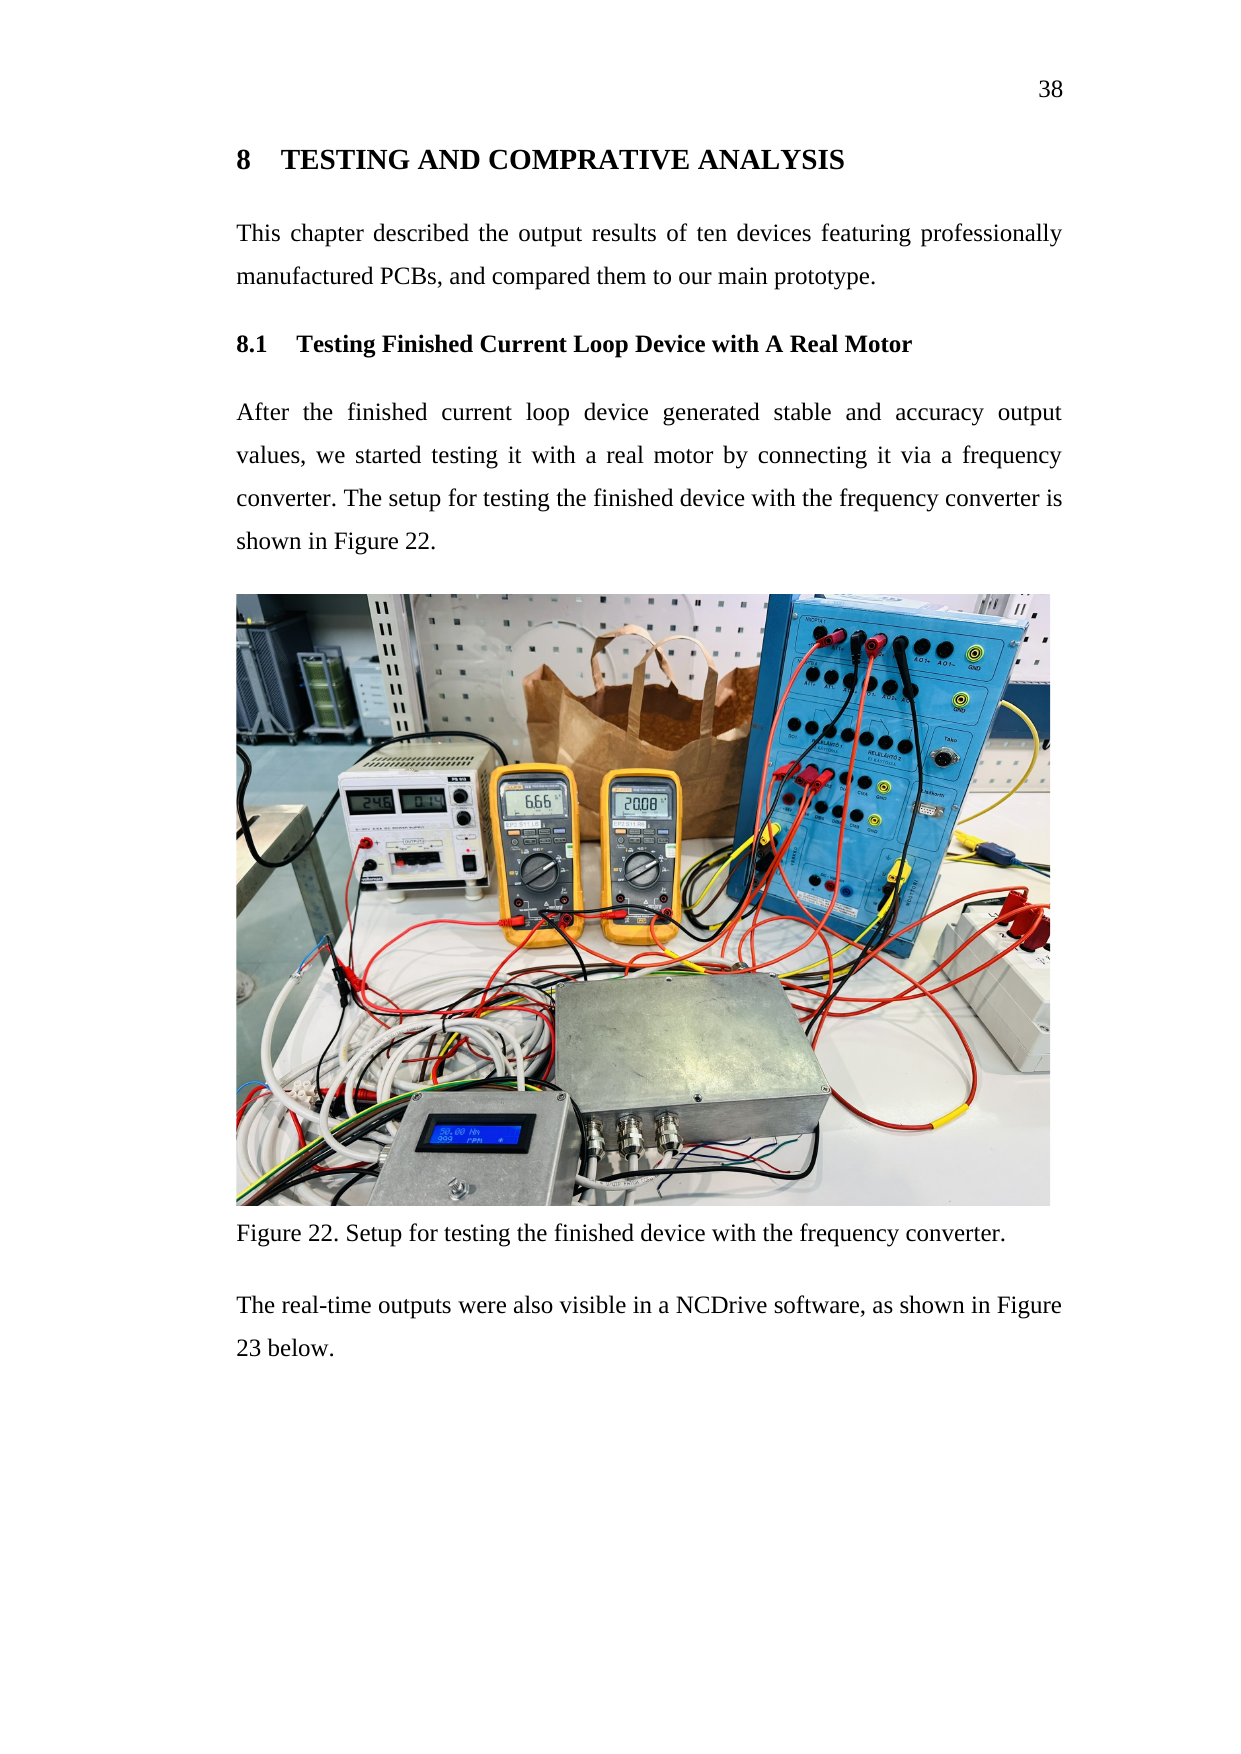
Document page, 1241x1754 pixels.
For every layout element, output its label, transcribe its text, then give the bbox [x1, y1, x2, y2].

subtitle Testing and ComPrative Analysis [236, 142, 1063, 176]
text Figure 22. Setup for testing the finished device with the frequency converter. [236, 1218, 1063, 1247]
picture [236, 594, 1050, 1206]
text The real-time outputs were also visible in a NCDrive software, as shown in Figure 23 below. [236, 1290, 1063, 1362]
subtitle Testing Finished Current Loop Device with A Real Motor [236, 329, 1063, 358]
text This chapter described the output results of ten devices featuring professionally manufactured PCBs, and compared them to our main prototype. [236, 218, 1063, 289]
text After the finished current loop device generated stable and accuracy output values, we started testing it with a real motor by connecting it via a frequency converter. The setup for testing the finished device with the frequency converter is shown in Figure 22. [236, 397, 1063, 555]
